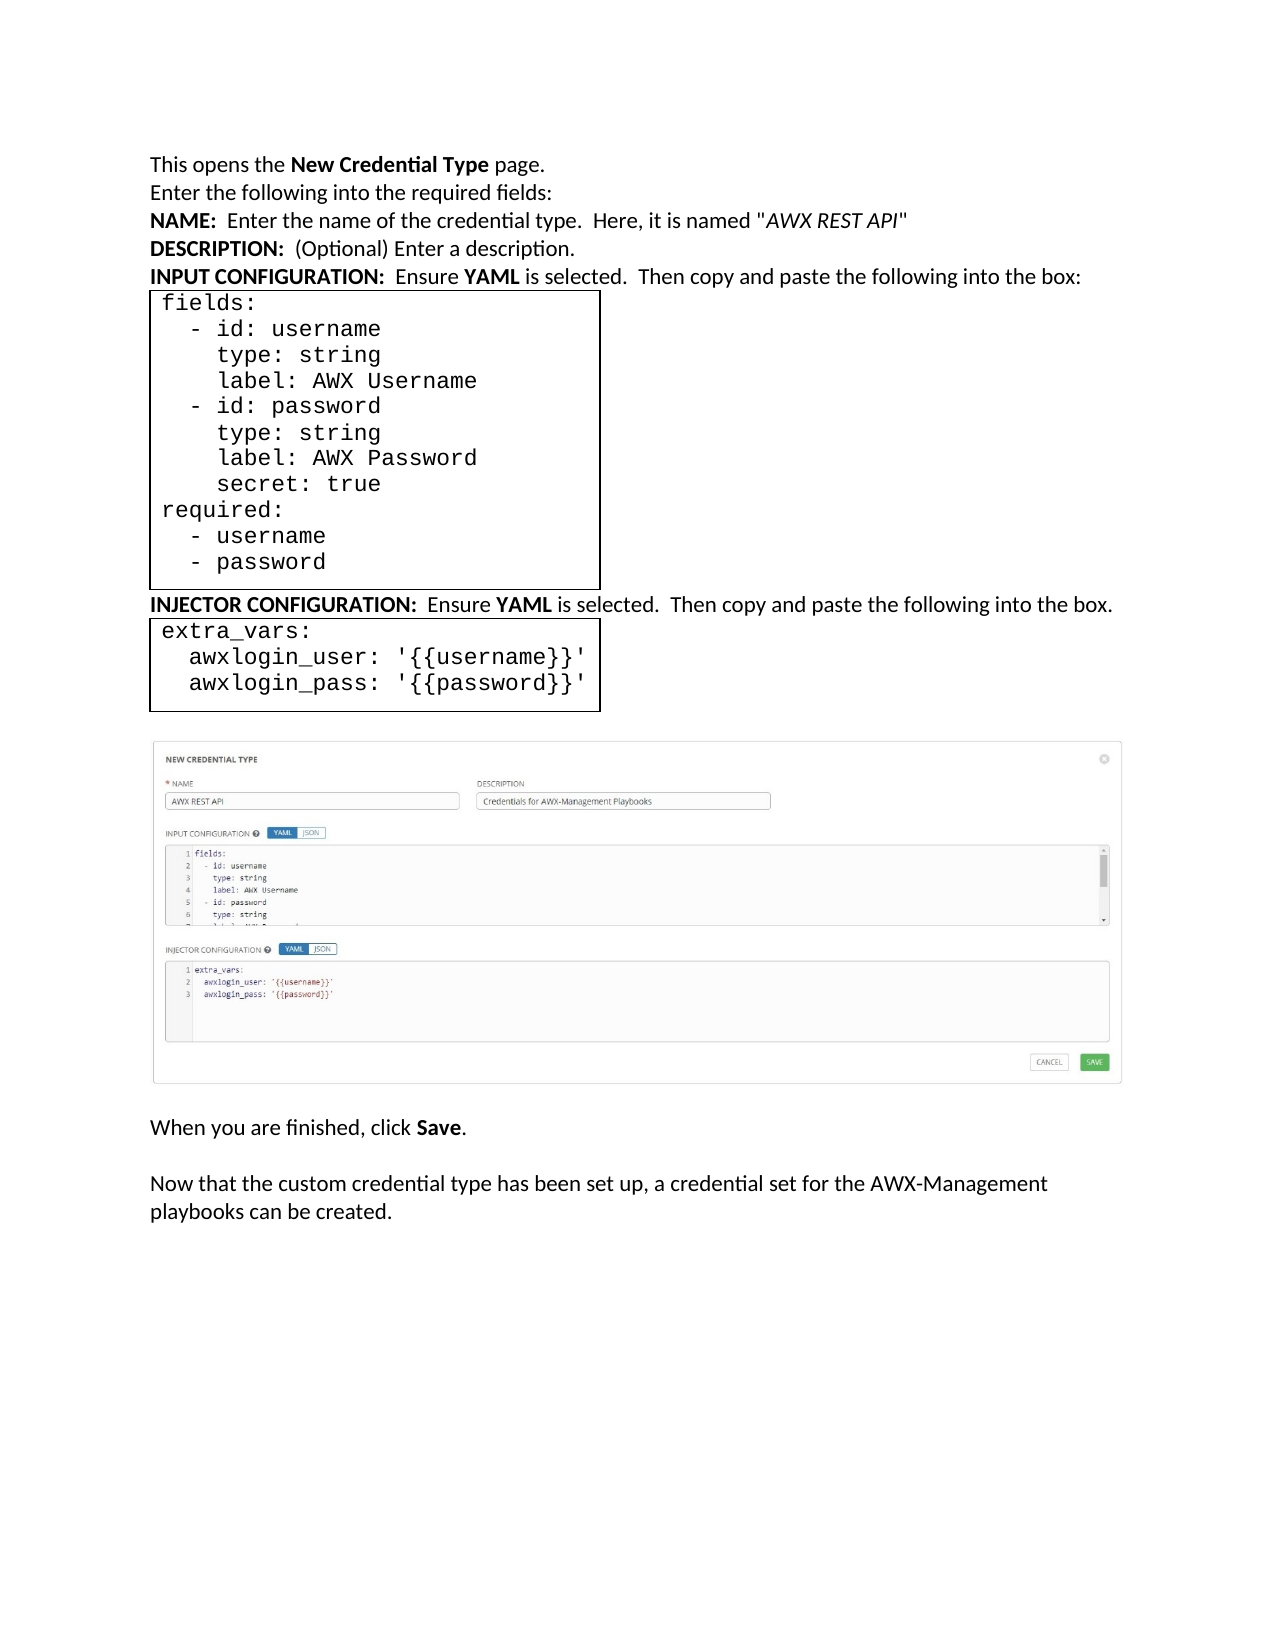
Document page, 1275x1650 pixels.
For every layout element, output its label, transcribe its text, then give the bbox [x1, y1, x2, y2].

text INJECTOR CONFIGURATION: Ensure YAML is selected. Then copy and paste the following into the box. [150, 590, 1125, 618]
text Now that the custom credential type has been set up, a credential set for the AWX-Management playbooks can be created. [150, 1169, 1125, 1225]
picture [150, 740, 1124, 1086]
table_header extra_vars: awxlogin_user: '{{username}}' awxlogin_pass: '{{password}}' [151, 619, 599, 711]
text INPUT CONFIGURATION: Ensure YAML is selected. Then copy and paste the following into the box: [150, 262, 1125, 290]
text When you are finished, click Save. [150, 1113, 1125, 1141]
text NAME: Enter the name of the credential type. Here, it is named "AWX REST API" [150, 206, 1125, 234]
text This opens the New Credential Type page. [150, 150, 1125, 178]
table_header fields: - id: username type: string label: AWX Username - id: password type: string label: AWX Password secret: true required: - username - password [151, 291, 599, 589]
text Enter the following into the required fields: [150, 178, 1125, 206]
text DESCRIPTION: (Optional) Enter a description. [150, 234, 1125, 262]
